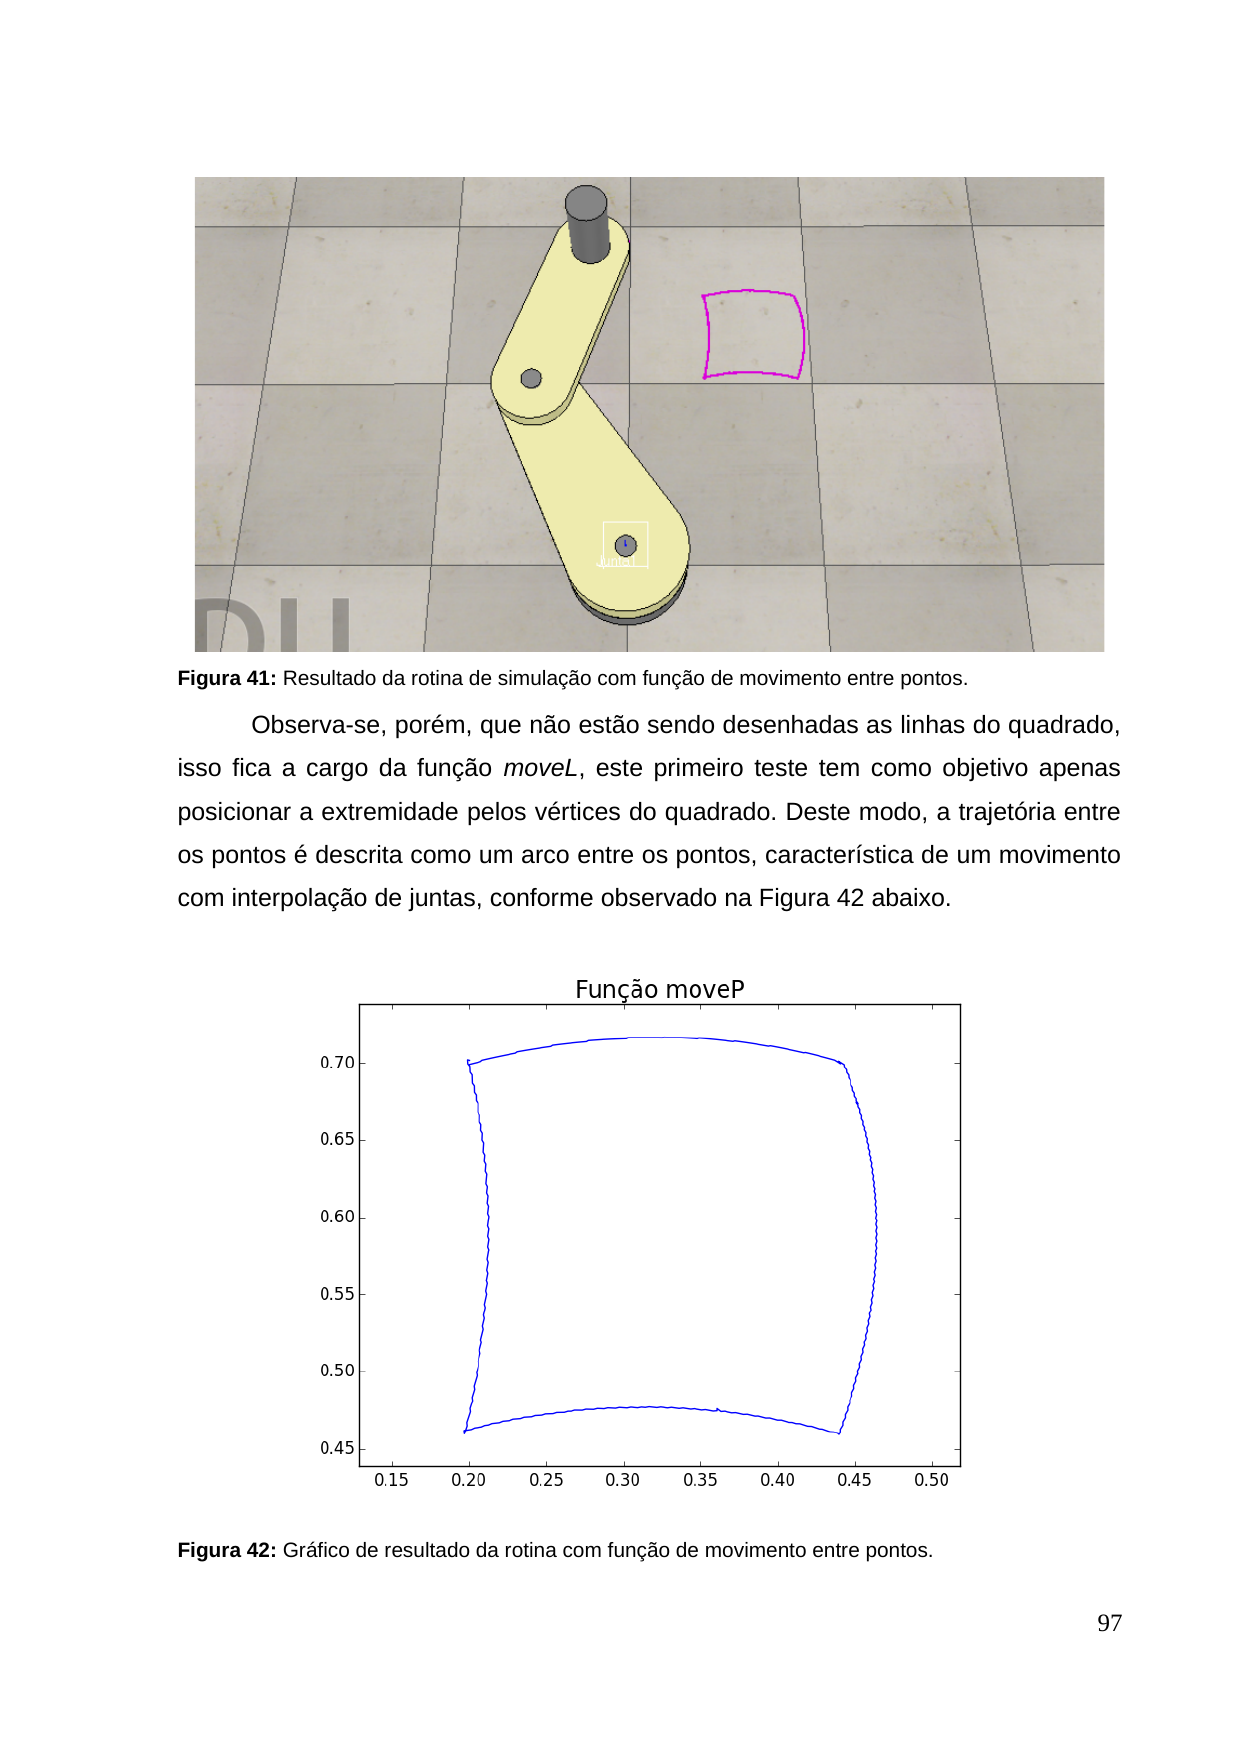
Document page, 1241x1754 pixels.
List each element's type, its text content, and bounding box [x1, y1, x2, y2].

text Figura 41: Resultado da rotina de simulação com função de movimento entre pontos. [177, 666, 1122, 689]
picture [262, 946, 1037, 1524]
text Observa-se, porém, que não estão sendo desenhadas as linhas do quadrado, isso fica a cargo da função moveL, este primeiro teste tem como objetivo apenas posicionar a extremidade pelos vértices do quadrado. Deste modo, a trajetória entre os pontos é descrita como um arco entre os pontos, característica de um movimento com interpolação de juntas, conforme observado na Figura 42 abaixo. [177, 710, 1122, 912]
text Figura 42: Gráfico de resultado da rotina com função de movimento entre pontos. [177, 1538, 1122, 1562]
picture [194, 177, 1105, 652]
